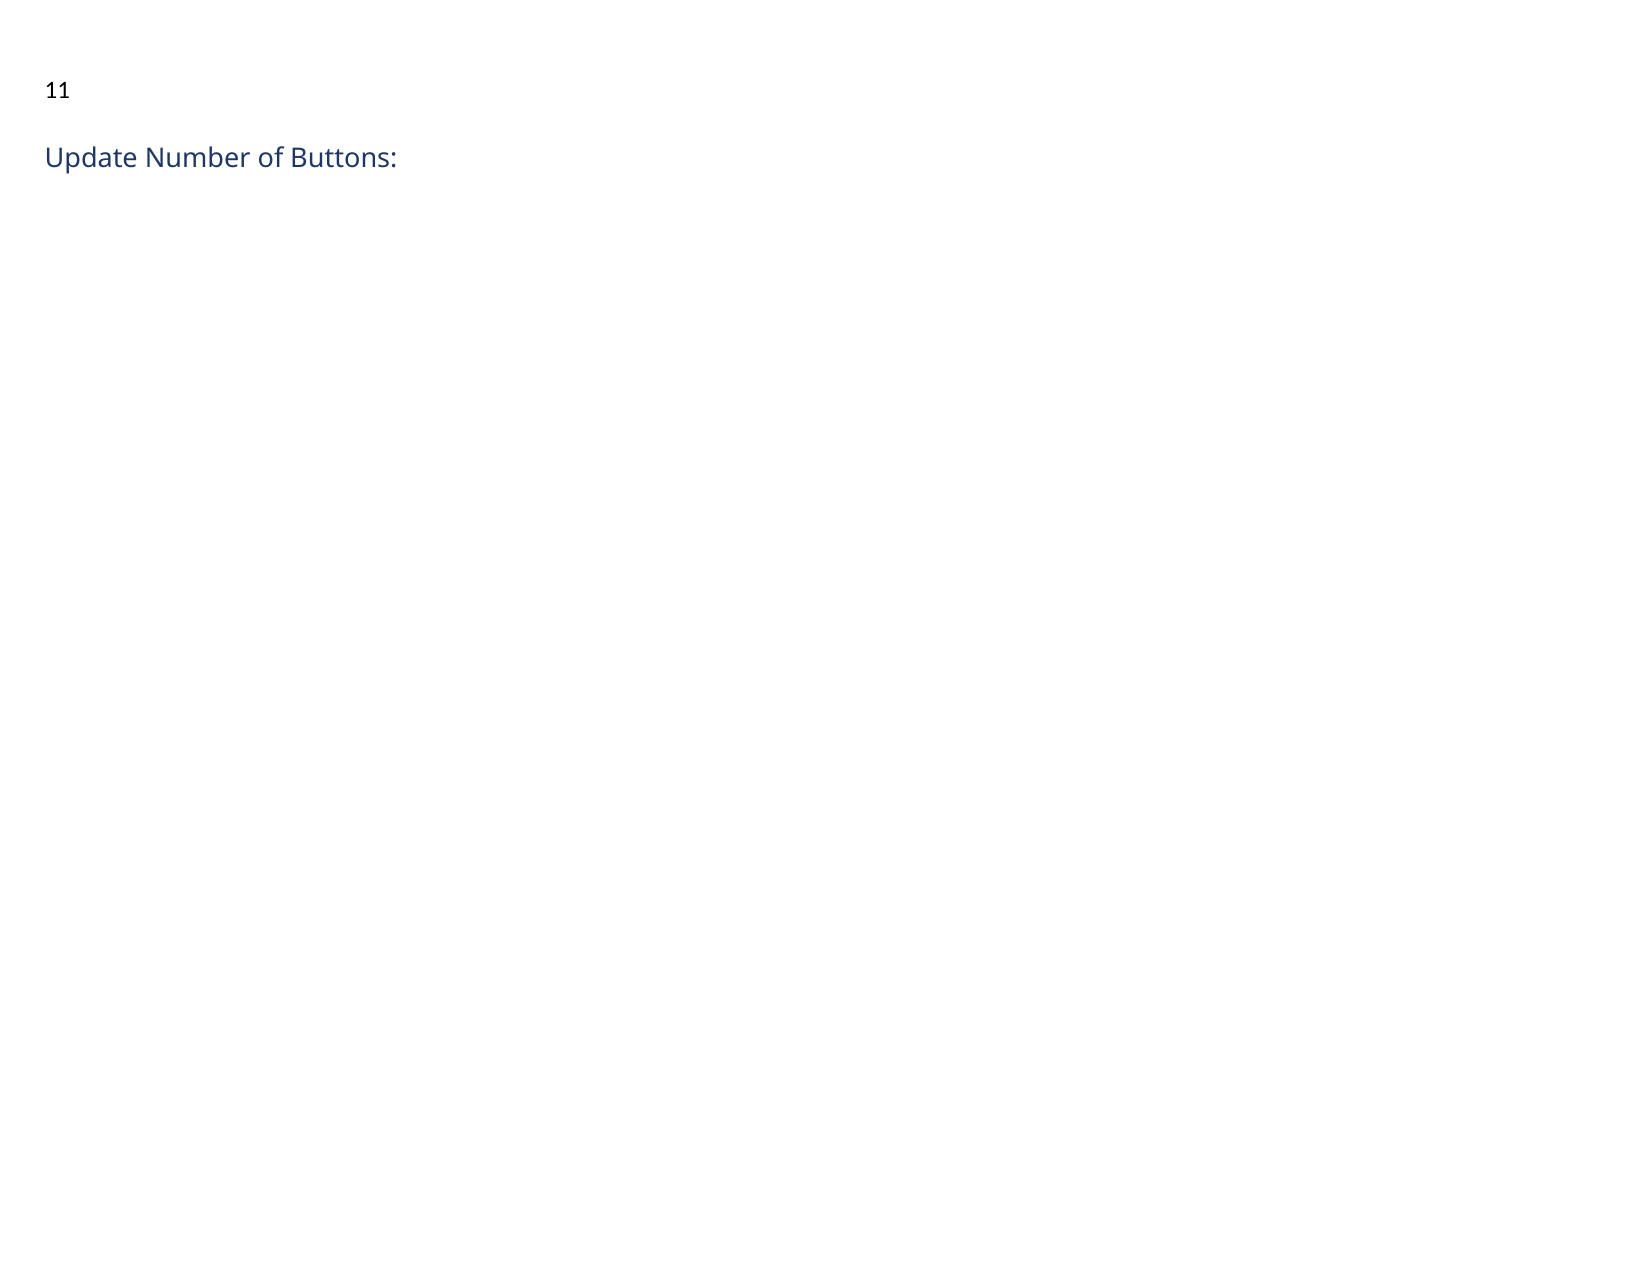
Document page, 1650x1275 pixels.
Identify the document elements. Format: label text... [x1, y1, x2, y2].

subtitle Update Number of Buttons: [44, 139, 1595, 176]
